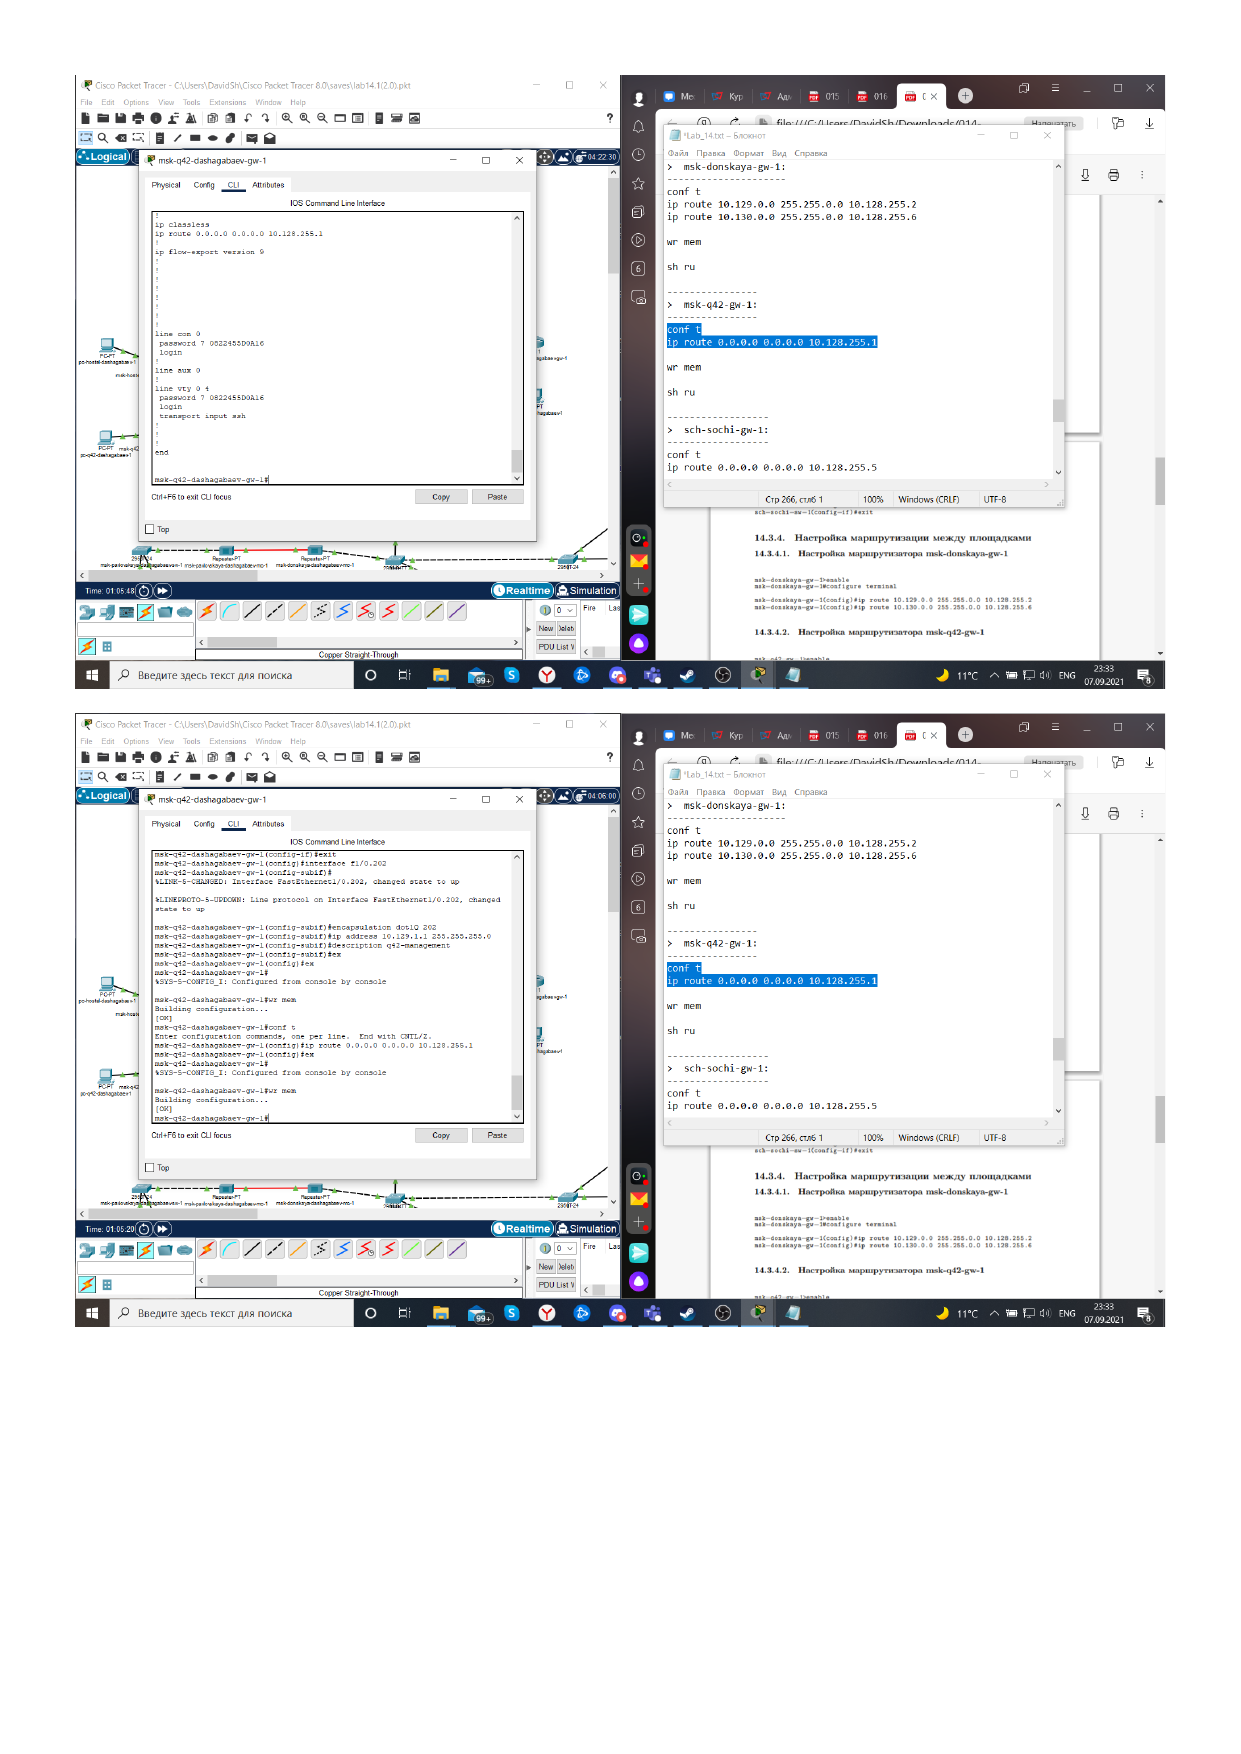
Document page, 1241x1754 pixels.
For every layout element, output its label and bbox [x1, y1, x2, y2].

picture [75, 75, 1166, 689]
picture [75, 713, 1166, 1327]
